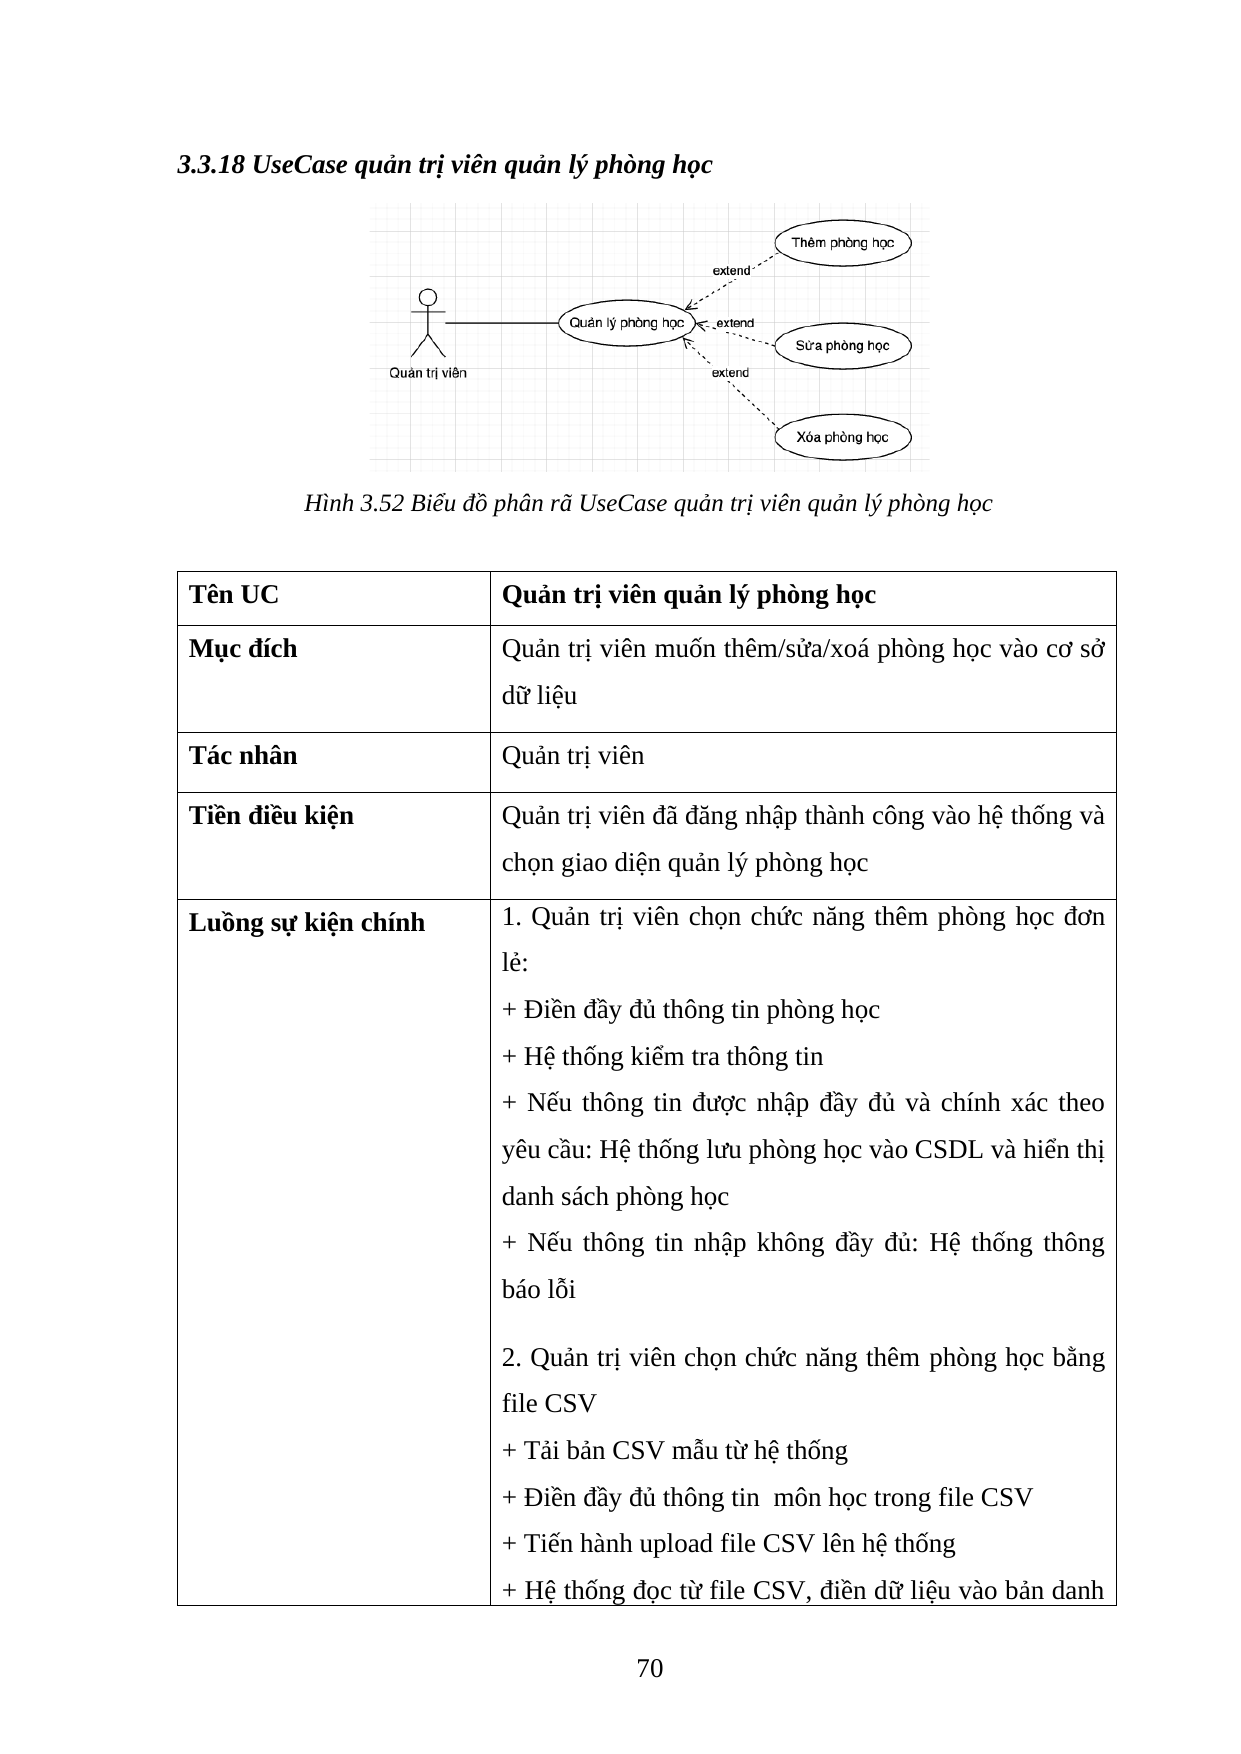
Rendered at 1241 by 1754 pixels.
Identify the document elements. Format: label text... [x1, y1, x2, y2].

table_header Quản trị viên quản lý phòng học [491, 572, 1116, 625]
table_cell Quản trị viên muốn thêm/sửa/xoá phòng học vào cơ sở dữ liệu [491, 626, 1116, 732]
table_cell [491, 900, 1116, 1605]
table_cell Quản trị viên [491, 733, 1116, 792]
table_cell Quản trị viên đã đăng nhập thành công vào hệ thống và chọn giao diện quản lý phòng học [491, 793, 1116, 899]
table_cell Mục đích [178, 626, 490, 732]
subtitle UseCase quản trị viên quản lý phòng học [177, 148, 1122, 179]
table_header Tên UC [178, 572, 490, 625]
table_cell Tác nhân [178, 733, 490, 792]
table_cell Luồng sự kiện chính [178, 900, 490, 1605]
table_cell Tiền điều kiện [178, 793, 490, 899]
picture [369, 203, 930, 472]
